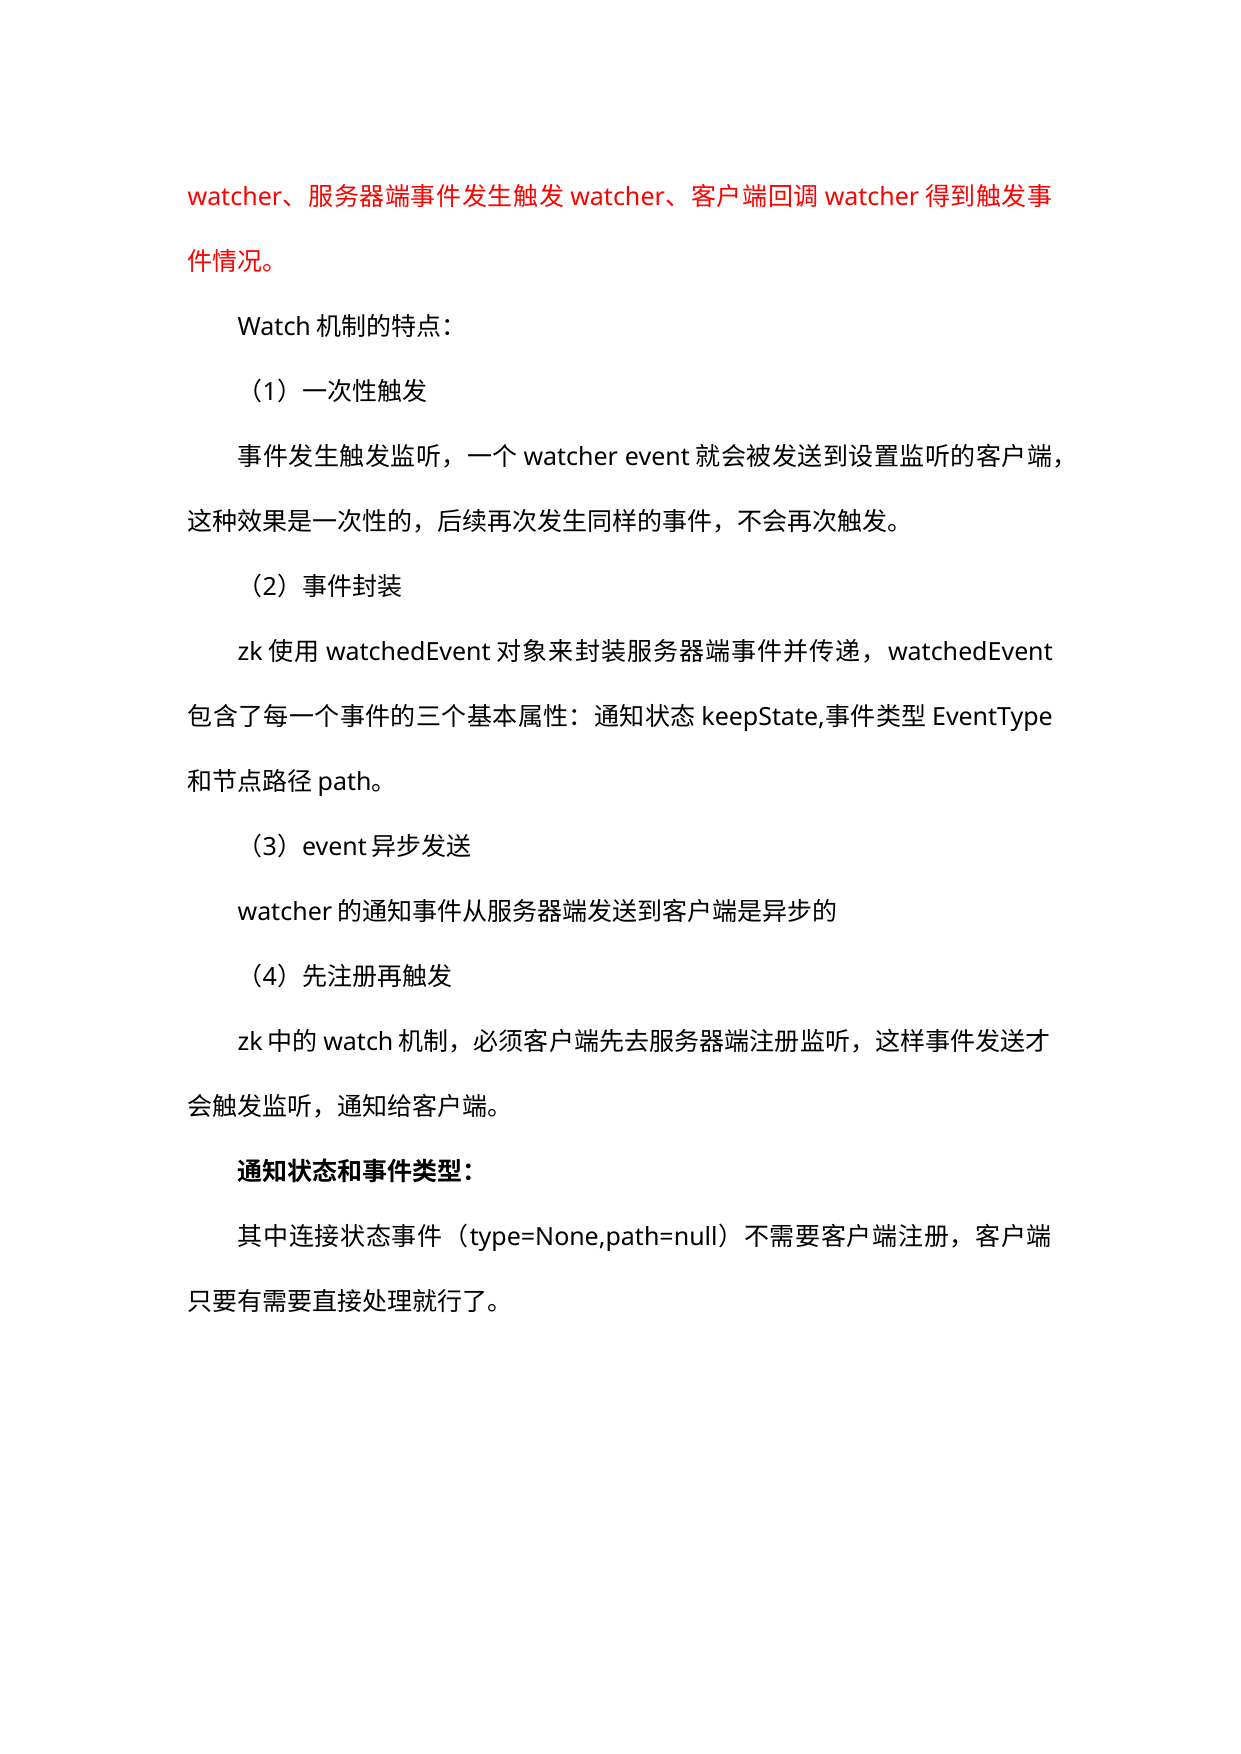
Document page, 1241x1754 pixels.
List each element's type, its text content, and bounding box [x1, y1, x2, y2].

list 通知状态和事件类型： [187, 1137, 1053, 1202]
list watcher的通知事件从服务器端发送到客户端是异步的 [187, 877, 1053, 942]
list （1）一次性触发 [187, 357, 1053, 422]
list （2）事件封装 [187, 552, 1053, 617]
list 其中连接状态事件（type=None,path=null）不需要客户端注册，客户端只要有需要直接处理就行了。 [187, 1202, 1053, 1332]
list （4）先注册再触发 [187, 942, 1053, 1007]
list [187, 162, 1053, 292]
list 事件发生触发监听，一个watcher event就会被发送到设置监听的客户端，这种效果是一次性的，后续再次发生同样的事件，不会再次触发。 [187, 422, 1053, 552]
list Watch机制的特点： [187, 292, 1053, 357]
list zk使用watchedEvent对象来封装服务器端事件并传递，watchedEvent包含了每一个事件的三个基本属性：通知状态keepState,事件类型EventType和节点路径path。 [187, 617, 1053, 812]
list zk中的watch机制，必须客户端先去服务器端注册监听，这样事件发送才会触发监听，通知给客户端。 [187, 1007, 1053, 1137]
list （3）event异步发送 [187, 812, 1053, 877]
